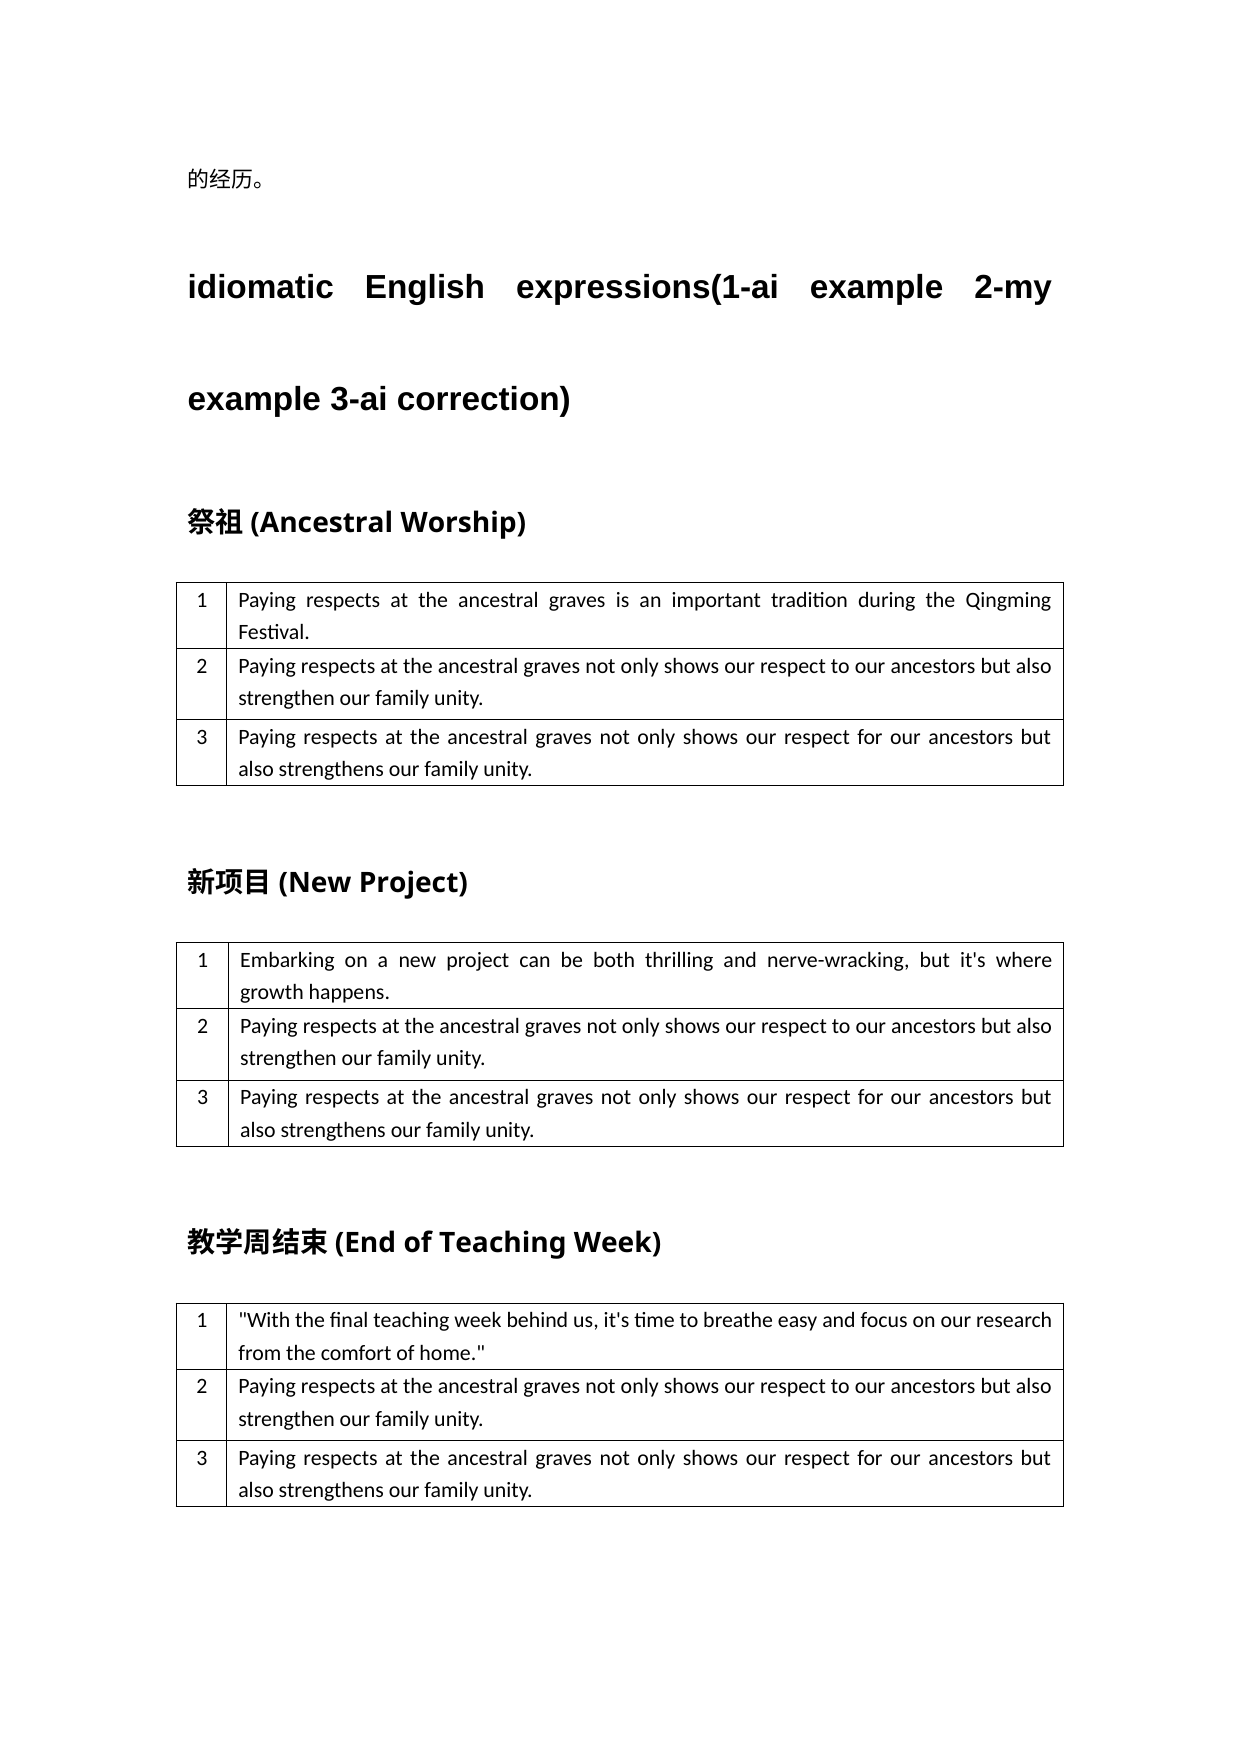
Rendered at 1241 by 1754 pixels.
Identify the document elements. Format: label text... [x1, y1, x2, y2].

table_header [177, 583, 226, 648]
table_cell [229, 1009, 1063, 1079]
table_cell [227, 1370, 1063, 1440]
subtitle idiomatic English expressions(1-ai example 2-my example 3-ai correction) [187, 254, 1053, 431]
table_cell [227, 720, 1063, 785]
subtitle 新项目 (New Project) [187, 848, 1053, 913]
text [187, 162, 1053, 194]
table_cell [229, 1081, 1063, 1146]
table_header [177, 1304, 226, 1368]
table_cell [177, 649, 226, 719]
subtitle 教学周结束 (End of Teaching Week) [187, 1208, 1053, 1273]
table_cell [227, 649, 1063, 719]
subtitle 祭祖 (Ancestral Worship) [187, 488, 1053, 553]
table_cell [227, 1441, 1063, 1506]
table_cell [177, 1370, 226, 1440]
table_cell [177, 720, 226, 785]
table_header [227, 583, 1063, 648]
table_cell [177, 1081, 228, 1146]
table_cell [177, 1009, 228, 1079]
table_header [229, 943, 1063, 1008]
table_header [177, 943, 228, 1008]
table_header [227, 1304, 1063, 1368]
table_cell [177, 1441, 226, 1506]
